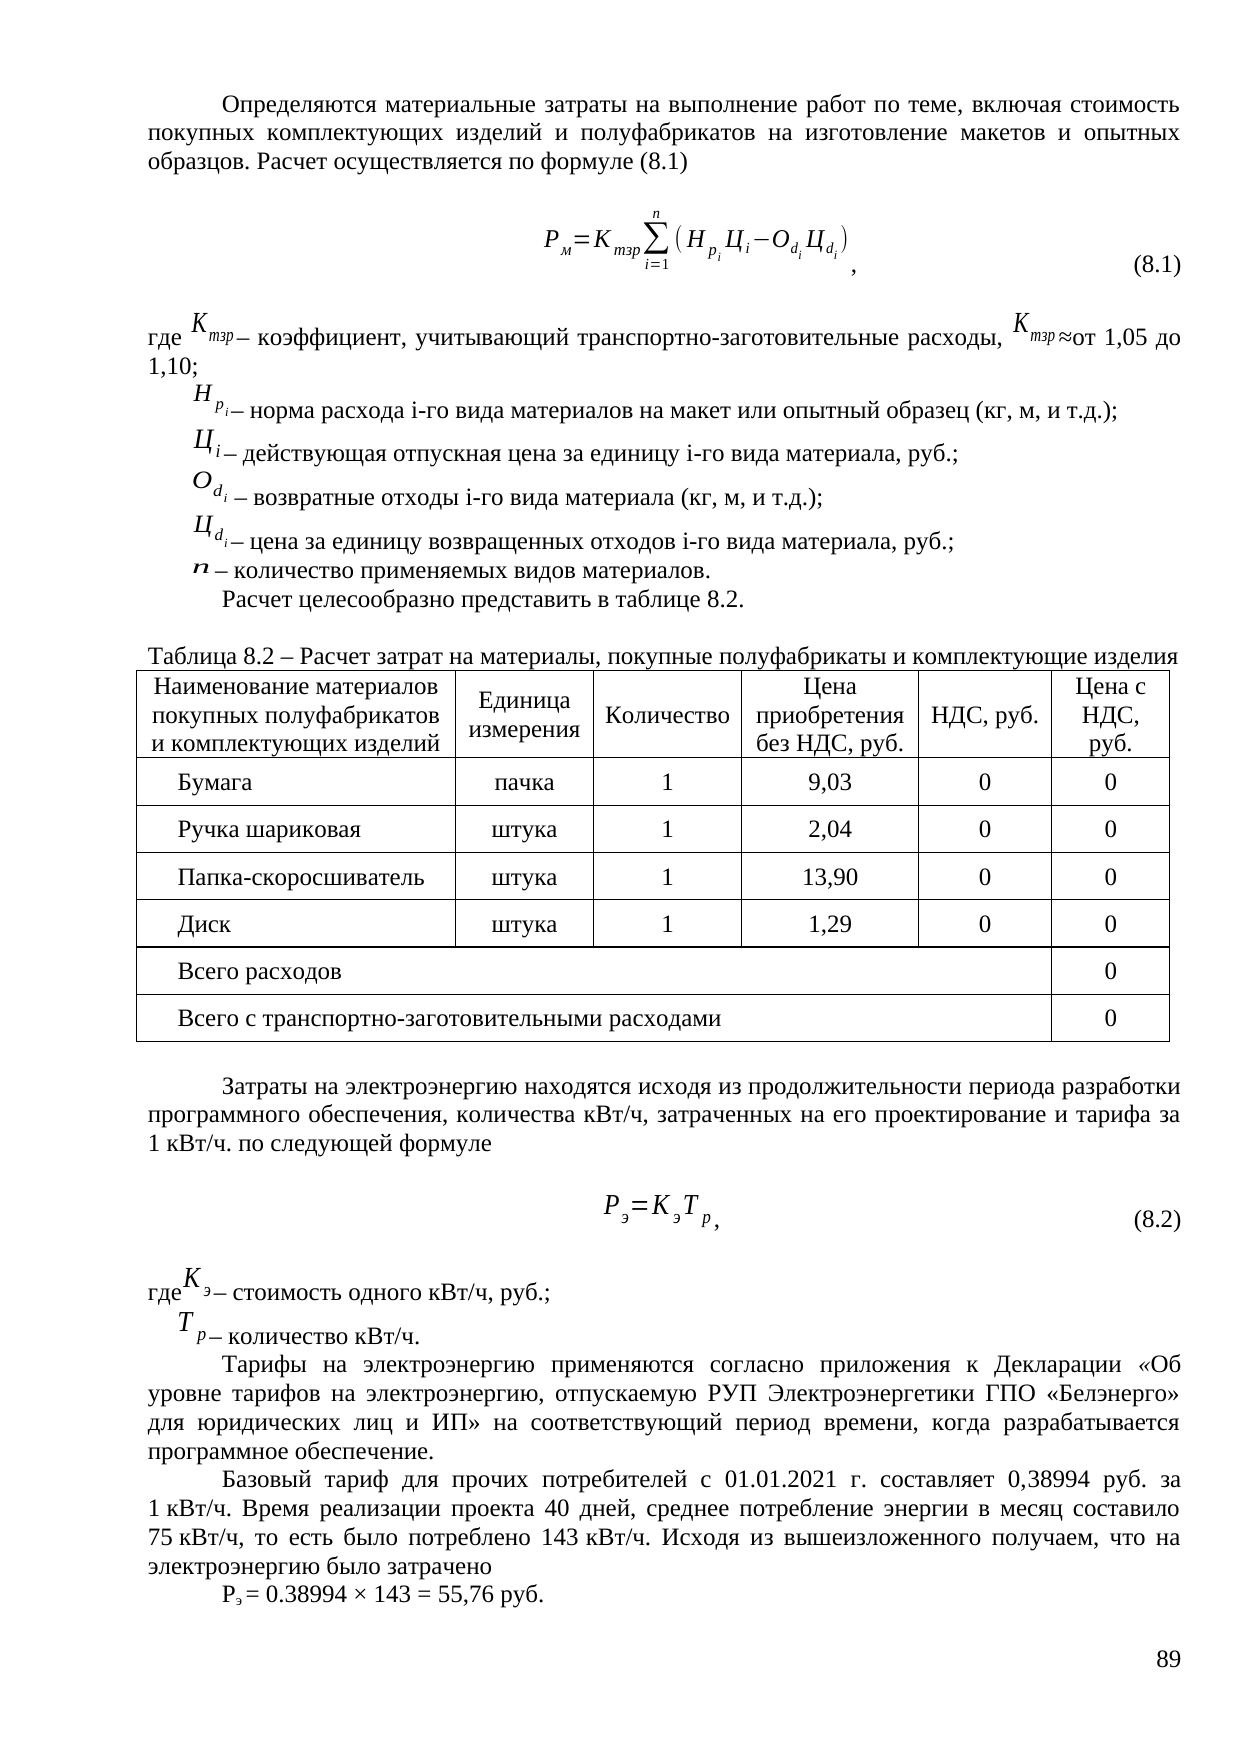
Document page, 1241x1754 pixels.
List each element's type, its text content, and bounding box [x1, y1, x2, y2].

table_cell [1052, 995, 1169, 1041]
text – возвратные отходы i-го вида материала (кг, м, и т.д.); [148, 467, 1181, 511]
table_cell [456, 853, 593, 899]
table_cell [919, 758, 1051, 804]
text Затраты на электроэнергию находятся исходя из продолжительности периода разработки программного обеспечения, количества кВт/ч, затраченных на его проектирование и тарифа за 1 кВт/ч. по следующей формуле [148, 1071, 1181, 1157]
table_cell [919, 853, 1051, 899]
text – количество кВт/ч. [148, 1306, 1181, 1349]
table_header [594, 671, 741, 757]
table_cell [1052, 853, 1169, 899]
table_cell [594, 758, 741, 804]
text – действующая отпускная цена за единицу i-го вида материала, руб.; [148, 424, 1181, 467]
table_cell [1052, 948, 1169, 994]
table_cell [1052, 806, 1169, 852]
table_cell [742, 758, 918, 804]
text , (8.2) [148, 1189, 1181, 1233]
text – количество применяемых видов материалов. [148, 555, 1181, 584]
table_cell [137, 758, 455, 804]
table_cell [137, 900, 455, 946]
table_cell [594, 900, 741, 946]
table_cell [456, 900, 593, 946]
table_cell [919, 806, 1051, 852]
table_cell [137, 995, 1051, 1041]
text Базовый тариф для прочих потребителей с 01.01.2021 г. составляет 0,38994 руб. за 1 кВт/ч. Время реализации проекта 40 дней, среднее потребление энергии в месяц составило 75 кВт/ч, то есть было потреблено 143 кВт/ч. Исходя из вышеизложенного получаем, что на электроэнергию было затрачено [148, 1464, 1181, 1579]
text Расчет целесообразно представить в таблице 8.2. [148, 584, 1181, 612]
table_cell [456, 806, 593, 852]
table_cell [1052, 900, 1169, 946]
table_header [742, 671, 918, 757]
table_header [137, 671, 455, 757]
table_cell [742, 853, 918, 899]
text Рэ = 0.38994 × 143 = 55,76 руб. [148, 1579, 1181, 1608]
text где– стоимость одного кВт/ч, руб.; [148, 1261, 1181, 1306]
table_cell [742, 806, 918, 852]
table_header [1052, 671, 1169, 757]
text Тарифы на электроэнергию применяются согласно приложения к Декларации «Об уровне тарифов на электроэнергию, отпускаемую РУП Электроэнергетики ГПО «Белэнерго» для юридических лиц и ИП» на соответствующий период времени, когда разрабатывается программное обеспечение. [148, 1349, 1181, 1464]
text – норма расхода i-го вида материалов на макет или опытный образец (кг, м, и т.д.); [148, 380, 1181, 424]
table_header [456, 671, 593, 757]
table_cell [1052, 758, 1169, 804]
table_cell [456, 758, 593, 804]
text – цена за единицу возвращенных отходов i-го вида материала, руб.; [148, 511, 1181, 555]
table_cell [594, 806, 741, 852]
text Определяются материальные затраты на выполнение работ по теме, включая стоимость покупных комплектующих изделий и полуфабрикатов на изготовление макетов и опытных образцов. Расчет осуществляется по формуле (8.1) [148, 89, 1181, 175]
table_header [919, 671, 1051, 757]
text где – коэффициент, учитывающий транспортно-заготовительные расходы, ≈от 1,05 до 1,10; [148, 307, 1181, 380]
text Таблица 8.2 – Расчет затрат на материалы, покупные полуфабрикаты и комплектующие изделия [148, 641, 1181, 670]
text , (8.1) [148, 204, 1181, 278]
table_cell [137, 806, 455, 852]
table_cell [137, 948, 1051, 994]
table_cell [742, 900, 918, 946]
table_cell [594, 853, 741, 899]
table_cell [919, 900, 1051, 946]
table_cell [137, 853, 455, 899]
